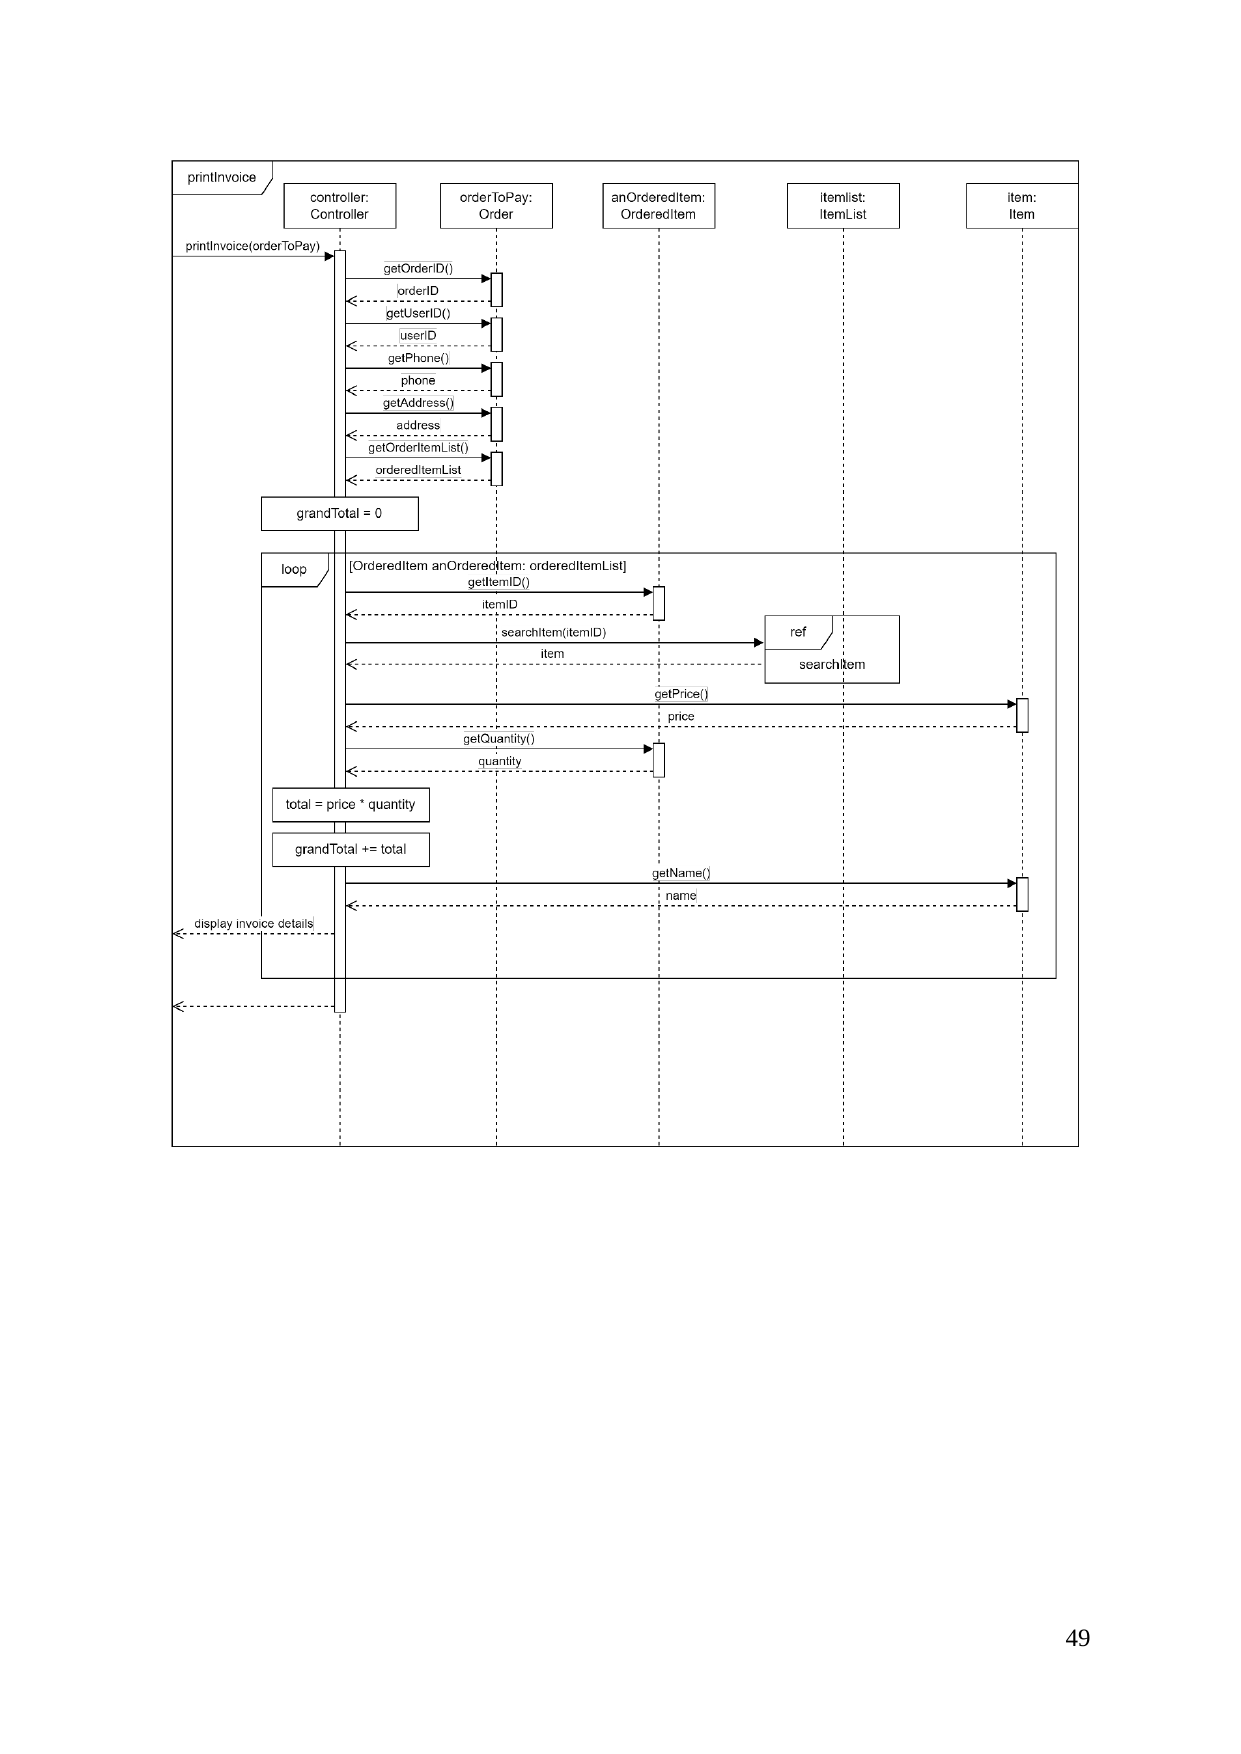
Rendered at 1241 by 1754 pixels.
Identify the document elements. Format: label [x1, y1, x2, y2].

picture [150, 150, 1091, 1159]
